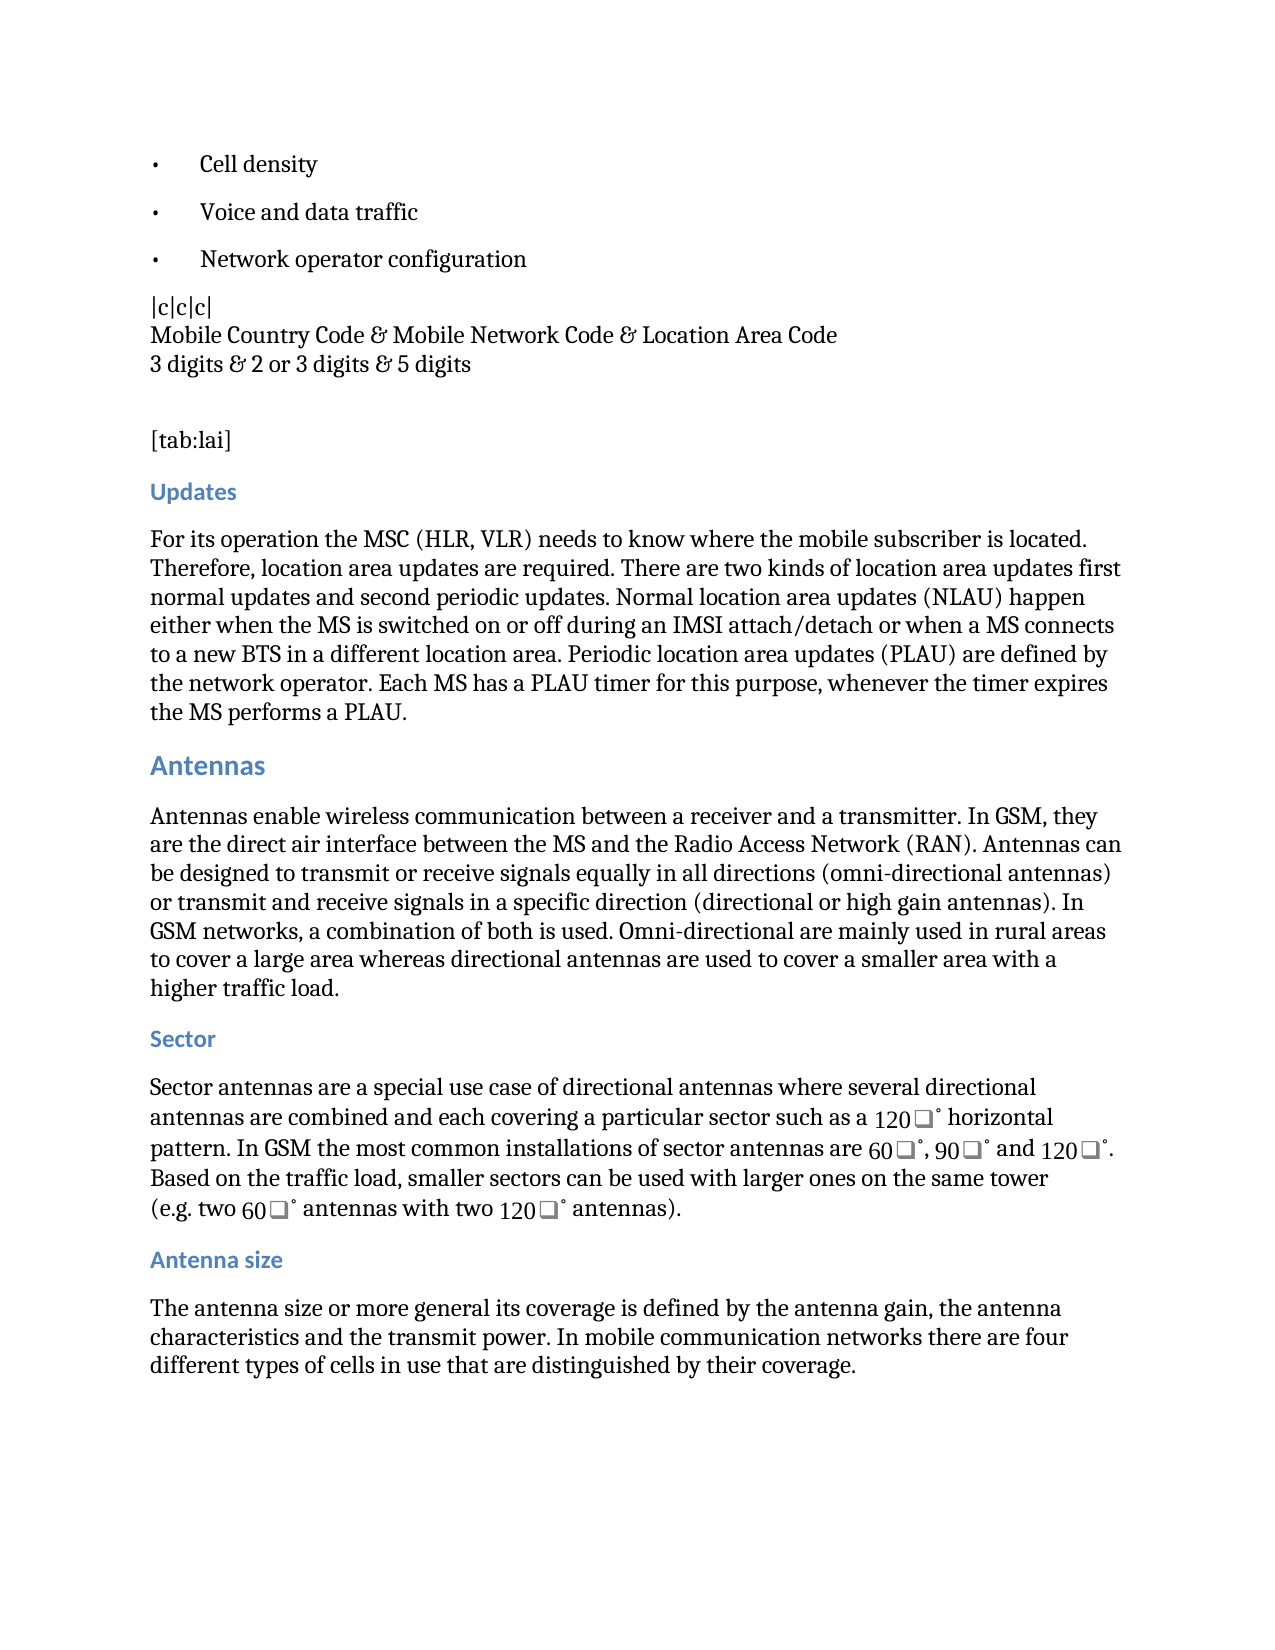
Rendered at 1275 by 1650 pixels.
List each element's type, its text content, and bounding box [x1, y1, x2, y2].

text The antenna size or more general its coverage is defined by the antenna gain, the antenna characteristics and the transmit power. In mobile communication networks there are four different types of cells in use that are distinguished by their coverage. [150, 1294, 1125, 1380]
subtitle Antenna size [150, 1245, 1125, 1275]
text [tab:lai] [150, 426, 1125, 455]
text Sector antennas are a special use case of directional antennas where several directional antennas are combined and each covering a particular sector such as a horizontal pattern. In GSM the most common installations of sector antennas are , and . Based on the traffic load, smaller sectors can be used with larger ones on the same tower (e.g. two antennas with two antennas). [150, 1073, 1125, 1224]
text For its operation the MSC (HLR, VLR) needs to know where the mobile subscriber is located. Therefore, location area updates are required. There are two kinds of location area updates first normal updates and second periodic updates. Normal location area updates (NLAU) happen either when the MS is switched on or off during an IMSI attach/detach or when a MS connects to a new BTS in a different location area. Periodic location area updates (PLAU) are defined by the network operator. Each MS has a PLAU timer for this purpose, whenever the timer expires the MS performs a PLAU. [150, 525, 1125, 726]
list Cell density [150, 150, 1125, 179]
subtitle Sector [150, 1024, 1125, 1054]
text |c|c|c| Mobile Country Code & Mobile Network Code & Location Area Code 3 digits & 2 or 3 digits & 5 digits [150, 292, 1125, 407]
subtitle Antennas [150, 747, 1125, 783]
subtitle Updates [150, 476, 1125, 506]
list Voice and data traffic [150, 197, 1125, 226]
list Network operator configuration [150, 245, 1125, 274]
text Antennas enable wireless communication between a receiver and a transmitter. In GSM, they are the direct air interface between the MS and the Radio Access Network (RAN). Antennas can be designed to transmit or receive signals equally in all directions (omni-directional antennas) or transmit and receive signals in a specific direction (directional or high gain antennas). In GSM networks, a combination of both is used. Omni-directional are mainly used in rural areas to cover a large area whereas directional antennas are used to cover a smaller area with a higher traffic load. [150, 802, 1125, 1003]
